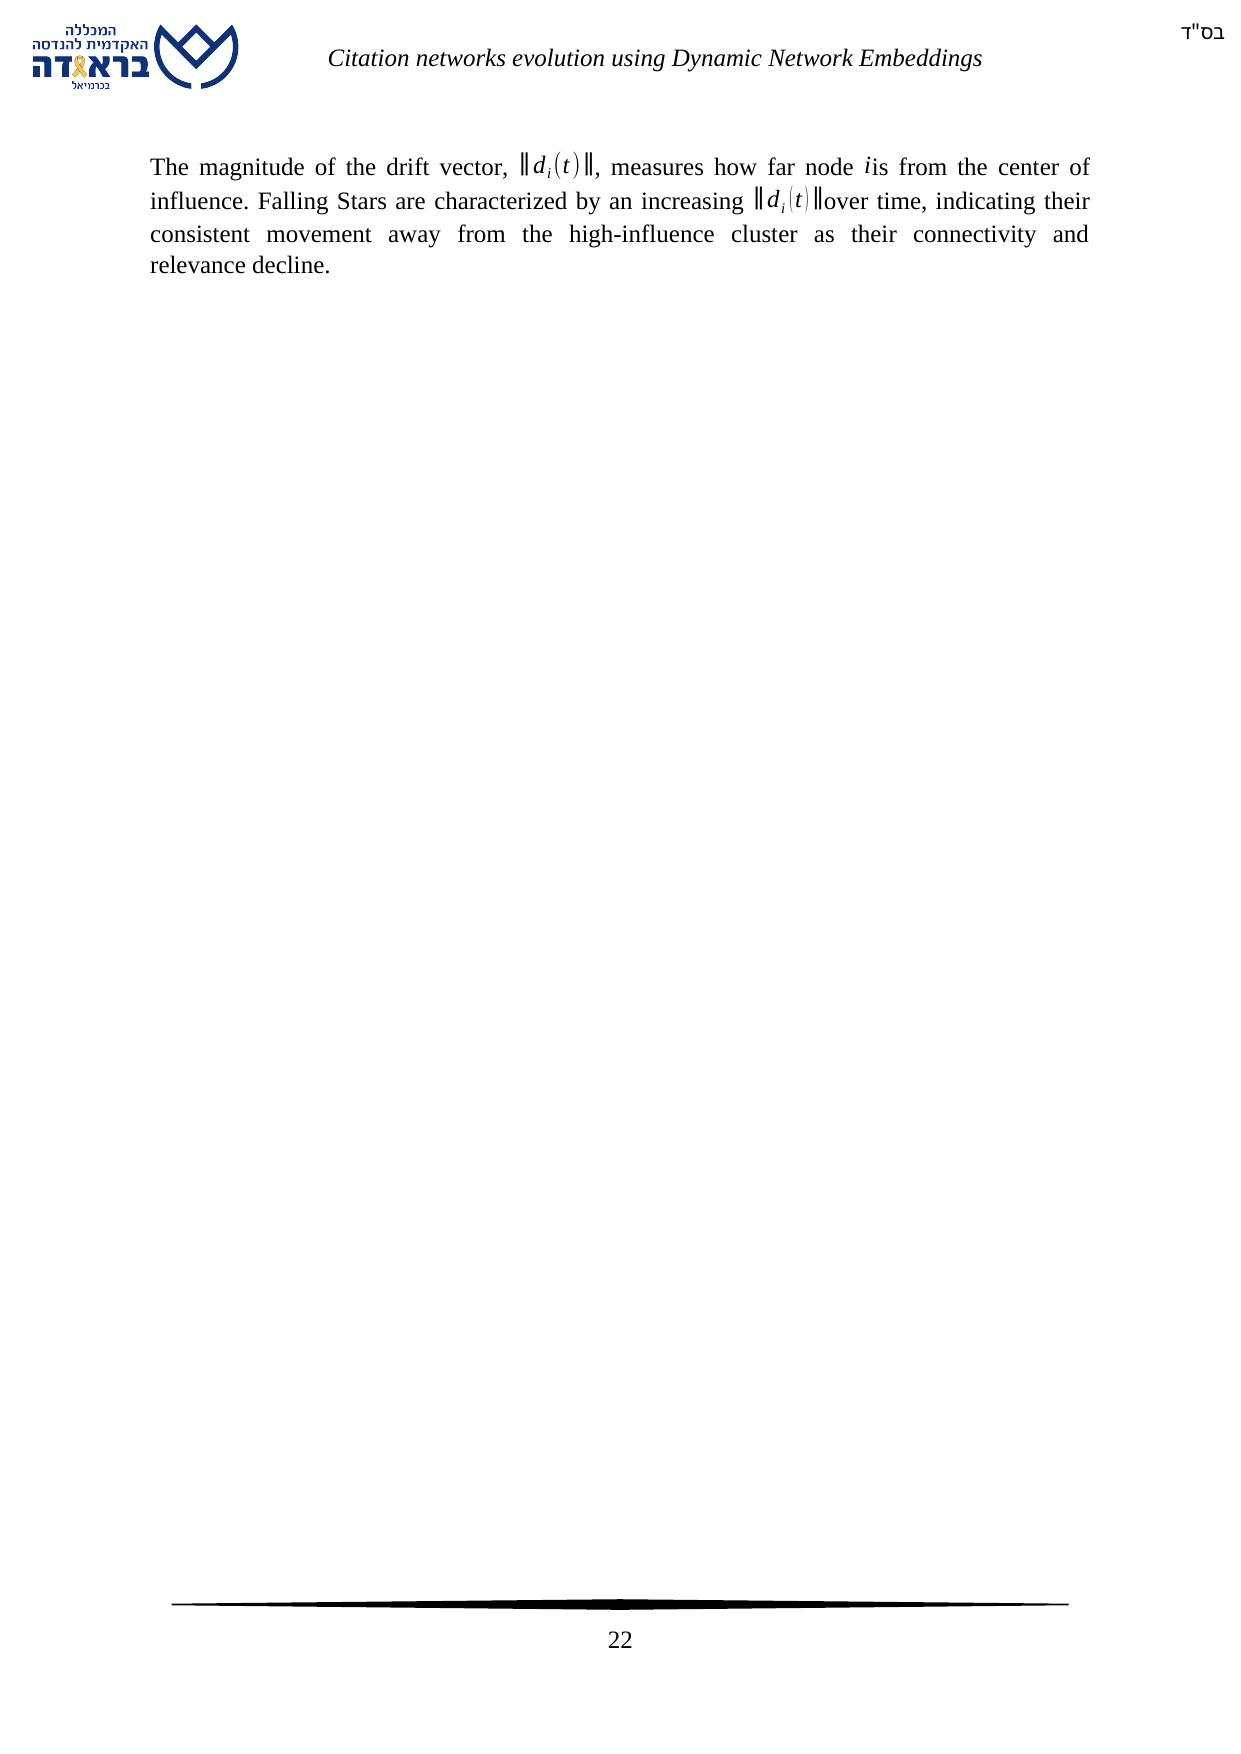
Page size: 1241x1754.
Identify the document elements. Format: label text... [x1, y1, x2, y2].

picture [22, 18, 248, 93]
text The magnitude of the drift vector, , measures how far node is from the center of influence. Falling Stars are characterized by an increasing over time, indicating their consistent movement away from the high-influence cluster as their connectivity and relevance decline. [150, 150, 1090, 279]
